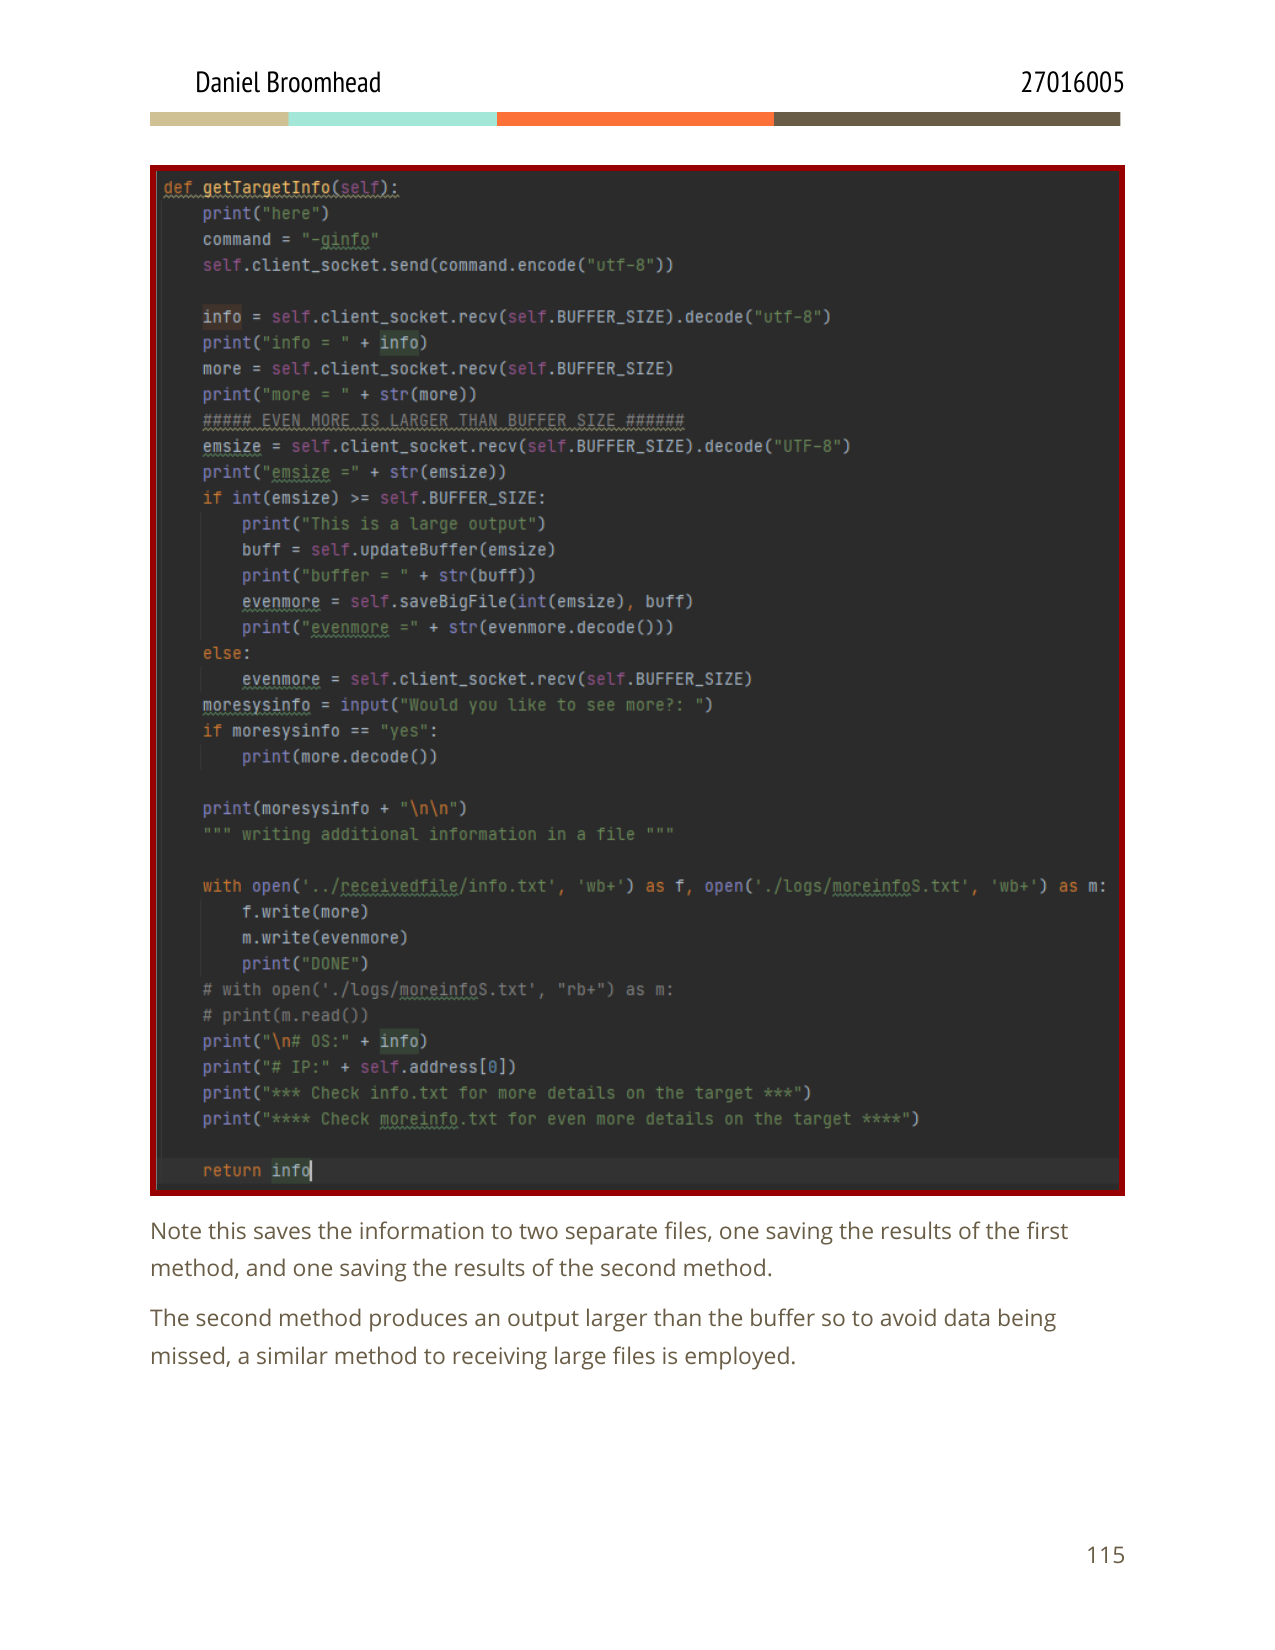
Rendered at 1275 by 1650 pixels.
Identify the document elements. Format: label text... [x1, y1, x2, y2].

text Note this saves the information to two separate files, one saving the results of the first method, and one saving the results of the second method. [150, 1215, 1125, 1283]
picture [156, 171, 1119, 1190]
picture [150, 112, 1121, 126]
text The second method produces an output larger than the buffer so to avoid data being missed, a similar method to receiving large files is employed. [150, 1302, 1125, 1371]
